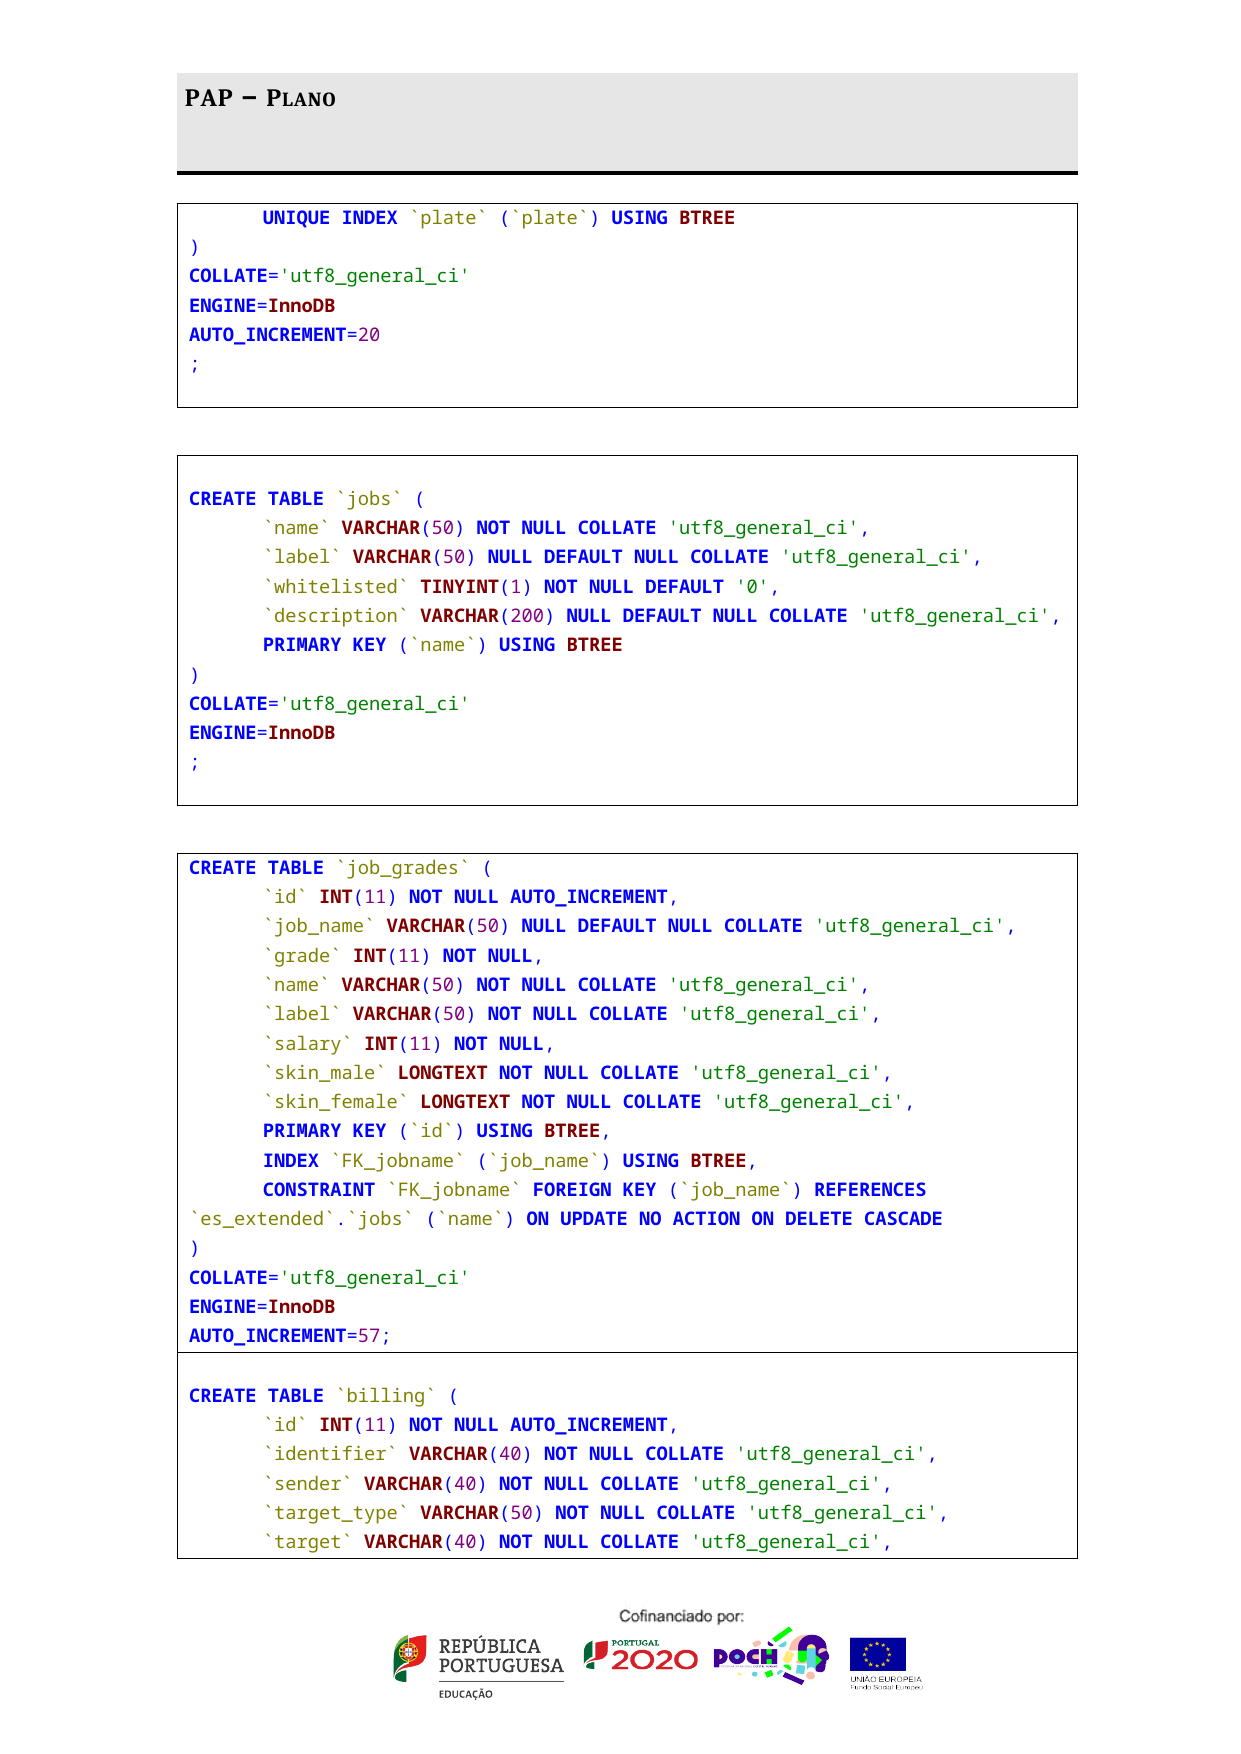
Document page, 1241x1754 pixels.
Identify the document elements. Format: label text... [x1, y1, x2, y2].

picture [376, 1617, 581, 1719]
picture [847, 1635, 924, 1691]
table_header CREATE TABLE `job_grades` ( `id` INT(11) NOT NULL AUTO_INCREMENT, `job_name` VARCHAR(50) NULL DEFAULT NULL COLLATE 'utf8_general_ci', `grade` INT(11) NOT NULL, `name` VARCHAR(50) NOT NULL COLLATE 'utf8_general_ci', `label` VARCHAR(50) NOT NULL COLLATE 'utf8_general_ci', `salary` INT(11) NOT NULL, `skin_male` LONGTEXT NOT NULL COLLATE 'utf8_general_ci', `skin_female` LONGTEXT NOT NULL COLLATE 'utf8_general_ci', PRIMARY KEY (`id`) USING BTREE, INDEX `FK_jobname` (`job_name`) USING BTREE, CONSTRAINT `FK_jobname` FOREIGN KEY (`job_name`) REFERENCES `es_extended`.`jobs` (`name`) ON UPDATE NO ACTION ON DELETE CASCADE ) COLLATE='utf8_general_ci' ENGINE=InnoDB AUTO_INCREMENT=57; [178, 854, 1077, 1352]
picture [611, 1602, 830, 1687]
table_header CREATE TABLE `jobs` ( `name` VARCHAR(50) NOT NULL COLLATE 'utf8_general_ci', `label` VARCHAR(50) NULL DEFAULT NULL COLLATE 'utf8_general_ci', `whitelisted` TINYINT(1) NOT NULL DEFAULT '0', `description` VARCHAR(200) NULL DEFAULT NULL COLLATE 'utf8_general_ci', PRIMARY KEY (`name`) USING BTREE ) COLLATE='utf8_general_ci' ENGINE=InnoDB ; [178, 456, 1077, 805]
picture [583, 1640, 698, 1670]
